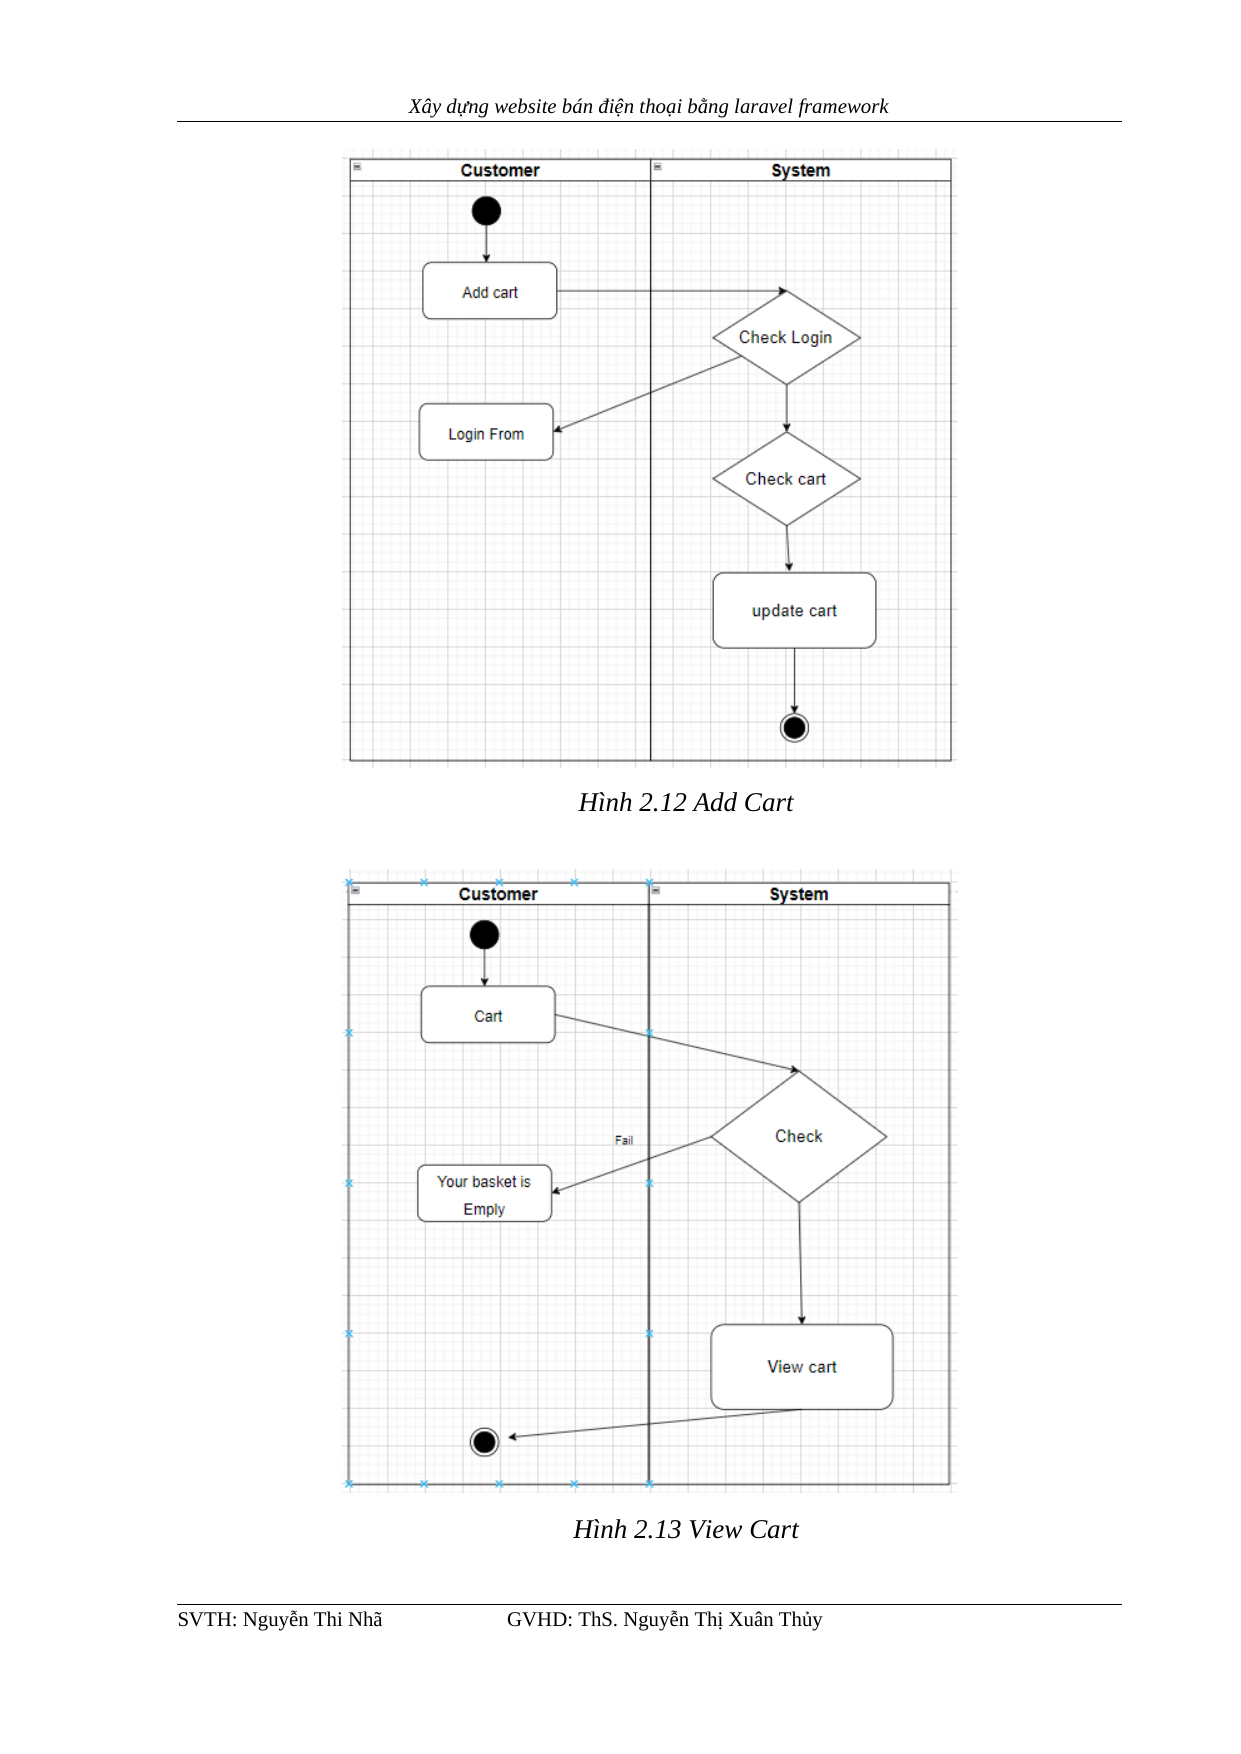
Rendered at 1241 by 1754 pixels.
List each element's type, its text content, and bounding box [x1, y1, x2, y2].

picture [341, 149, 958, 768]
picture [341, 869, 958, 1493]
